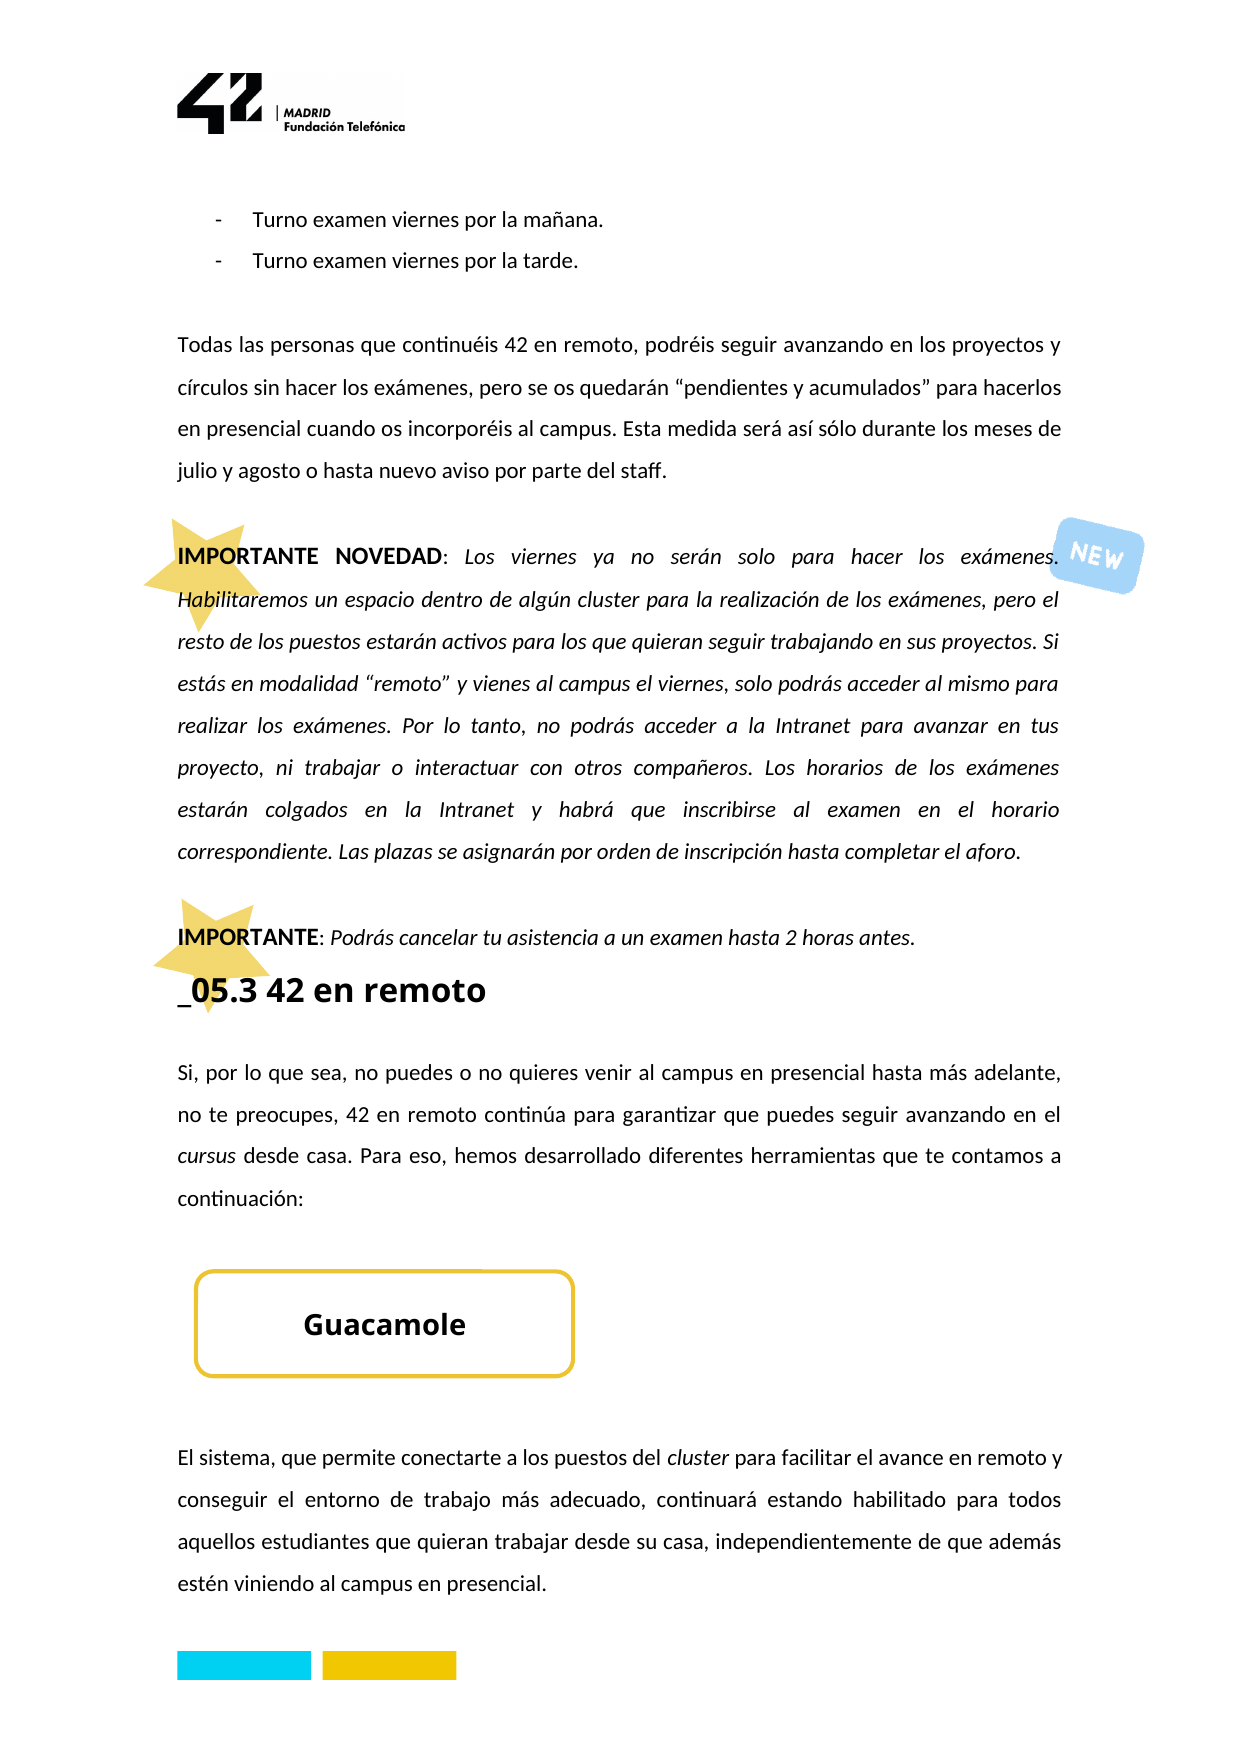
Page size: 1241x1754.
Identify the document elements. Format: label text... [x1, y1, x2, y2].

picture [177, 1651, 312, 1680]
picture [177, 73, 405, 134]
text IMPORTANTE: Podrás cancelar tu asistencia a un examen hasta 2 horas antes. [177, 921, 1063, 951]
text Todas las personas que continuéis 42 en remoto, podréis seguir avanzando en los proyectos y círculos sin hacer los exámenes, pero se os quedarán “pendientes y acumulados” para hacerlos en presencial cuando os incorporéis al campus. Esta medida será así sólo durante los meses de julio y agosto o hasta nuevo aviso por parte del staff. [177, 331, 1063, 484]
list Turno examen viernes por la tarde. [215, 247, 1063, 275]
list Turno examen viernes por la mañana. [215, 205, 1063, 233]
text El sistema, que permite conectarte a los puestos del cluster para facilitar el avance en remoto y conseguir el entorno de trabajo más adecuado, continuará estando habilitado para todos aquellos estudiantes que quieran trabajar desde su casa, independientemente de que además estén viniendo al campus en presencial. [177, 1443, 1063, 1597]
text Si, por lo que sea, no puedes o no quieres venir al campus en presencial hasta más adelante, no te preocupes, 42 en remoto continúa para garantizar que puedes seguir avanzando en el cursus desde casa. Para eso, hemos desarrollado diferentes herramientas que te contamos a continuación: [177, 1058, 1063, 1212]
picture [322, 1651, 457, 1680]
text _05.3 42 en remoto [177, 967, 1063, 1012]
text IMPORTANTE NOVEDAD: Los viernes ya no serán solo para hacer los exámenes. Habilitaremos un espacio dentro de algún cluster para la realización de los exámenes, pero el resto de los puestos estarán activos para los que quieran seguir trabajando en sus proyectos. Si estás en modalidad “remoto” y vienes al campus el viernes, solo podrás acceder al mismo para realizar los exámenes. Por lo tanto, no podrás acceder a la Intranet para avanzar en tus proyecto, ni trabajar o interactuar con otros compañeros. Los horarios de los exámenes estarán colgados en la Intranet y habrá que inscribirse al examen en el horario correspondiente. Las plazas se asignarán por orden de inscripción hasta completar el aforo. [177, 541, 1063, 865]
